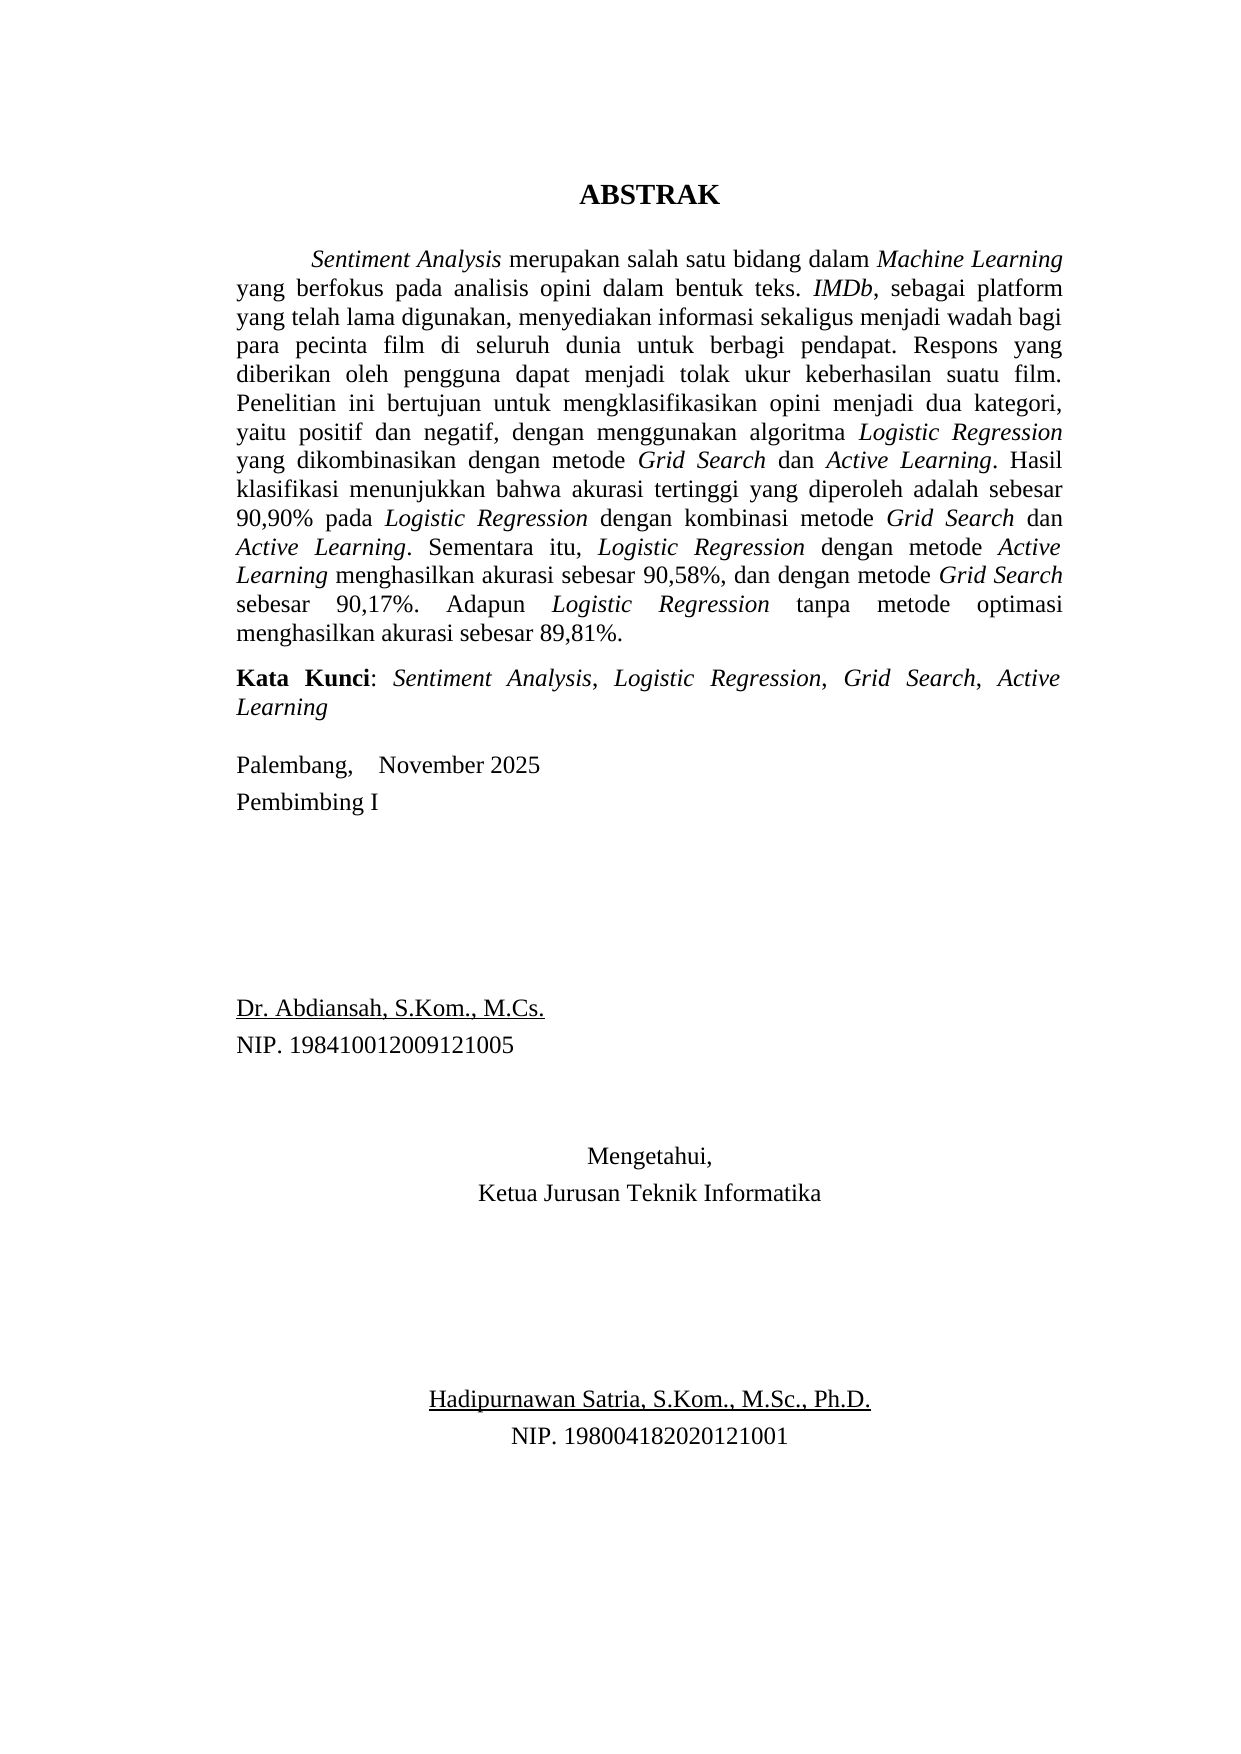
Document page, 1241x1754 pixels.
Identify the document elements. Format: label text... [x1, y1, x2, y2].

text Dr. Abdiansah, S.Kom., M.Cs. [236, 993, 1063, 1022]
text NIP. 198410012009121005 [236, 1030, 1063, 1059]
text Pembimbing I [236, 787, 1063, 816]
text Kata Kunci: Sentiment Analysis, Logistic Regression, Grid Search, Active Learning [236, 663, 1063, 721]
text Palembang, November 2025 [236, 750, 1063, 779]
text Ketua Jurusan Teknik Informatika [236, 1178, 1063, 1207]
text Sentiment Analysis merupakan salah satu bidang dalam Machine Learning yang berfokus pada analisis opini dalam bentuk teks. IMDb, sebagai platform yang telah lama digunakan, menyediakan informasi sekaligus menjadi wadah bagi para pecinta film di seluruh dunia untuk berbagi pendapat. Respons yang diberikan oleh pengguna dapat menjadi tolak ukur keberhasilan suatu film. Penelitian ini bertujuan untuk mengklasifikasikan opini menjadi dua kategori, yaitu positif dan negatif, dengan menggunakan algoritma Logistic Regression yang dikombinasikan dengan metode Grid Search dan Active Learning. Hasil klasifikasi menunjukkan bahwa akurasi tertinggi yang diperoleh adalah sebesar 90,90% pada Logistic Regression dengan kombinasi metode Grid Search dan Active Learning. Sementara itu, Logistic Regression dengan metode Active Learning menghasilkan akurasi sebesar 90,58%, dan dengan metode Grid Search sebesar 90,17%. Adapun Logistic Regression tanpa metode optimasi menghasilkan akurasi sebesar 89,81%. [236, 244, 1063, 647]
text Mengetahui, [236, 1141, 1063, 1170]
text NIP. 198004182020121001 [236, 1421, 1063, 1450]
text ABSTRAK [236, 177, 1063, 211]
text Hadipurnawan Satria, S.Kom., M.Sc., Ph.D. [236, 1384, 1063, 1413]
